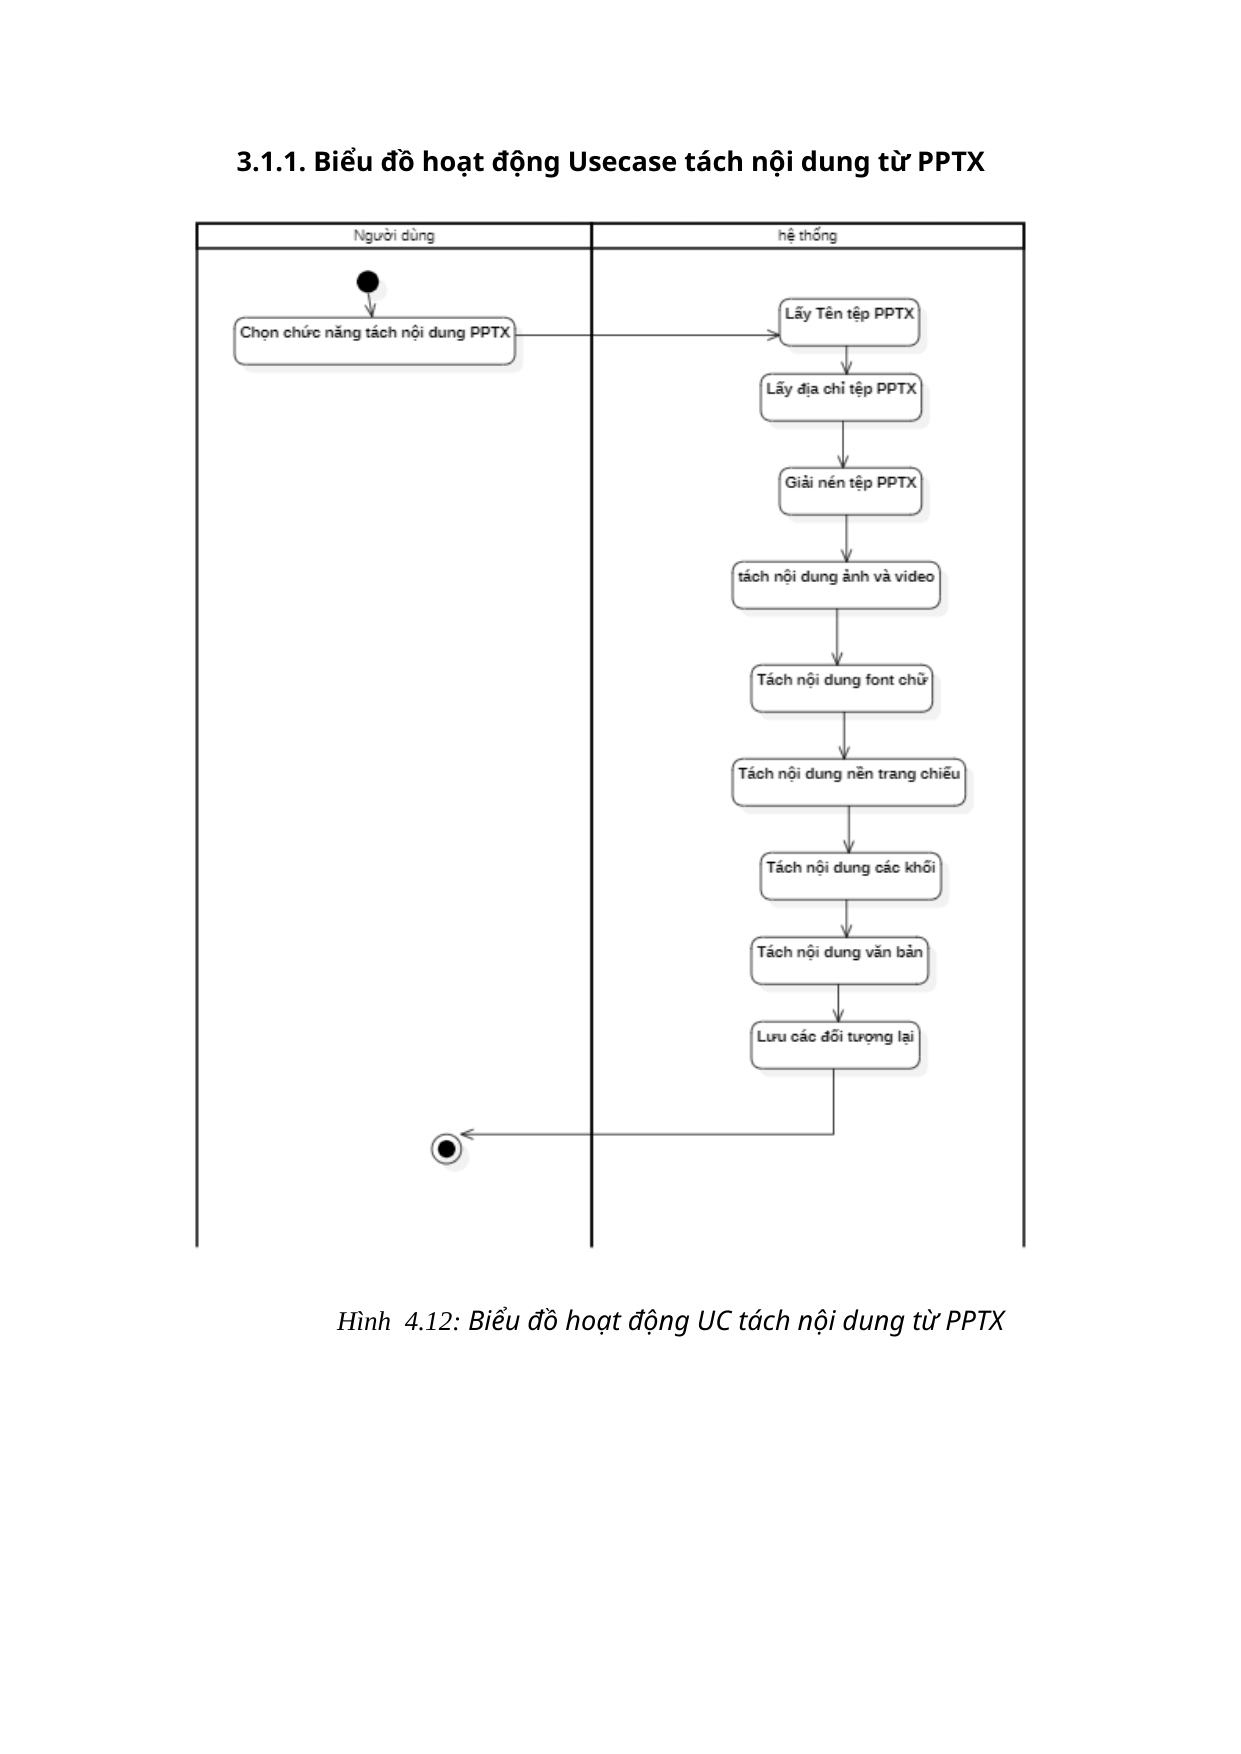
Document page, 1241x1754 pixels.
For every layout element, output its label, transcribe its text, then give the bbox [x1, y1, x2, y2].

subtitle Biểu đồ hoạt động Usecase tách nội dung từ PPTX [236, 142, 1152, 179]
picture [192, 197, 1043, 1286]
